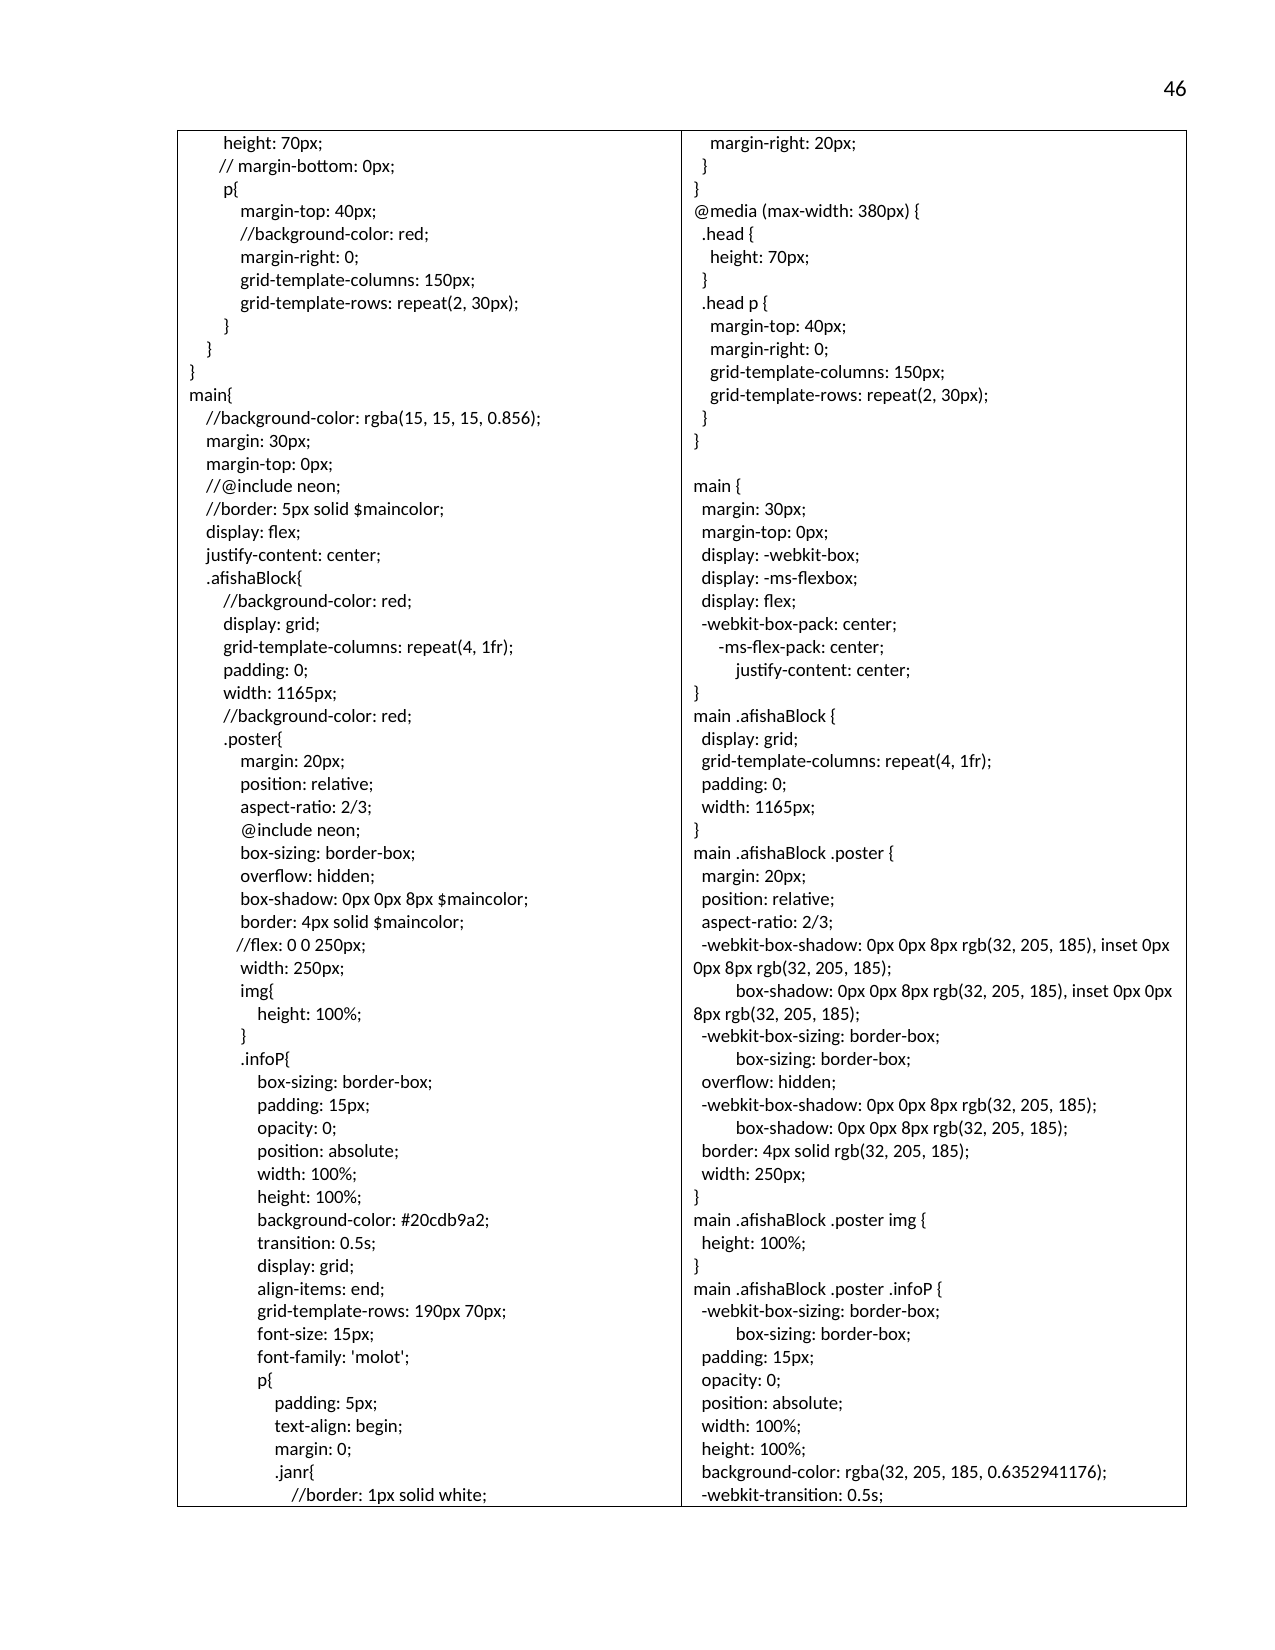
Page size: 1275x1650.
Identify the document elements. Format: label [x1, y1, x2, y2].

table_cell [682, 131, 1186, 1506]
table_cell [178, 131, 681, 1506]
